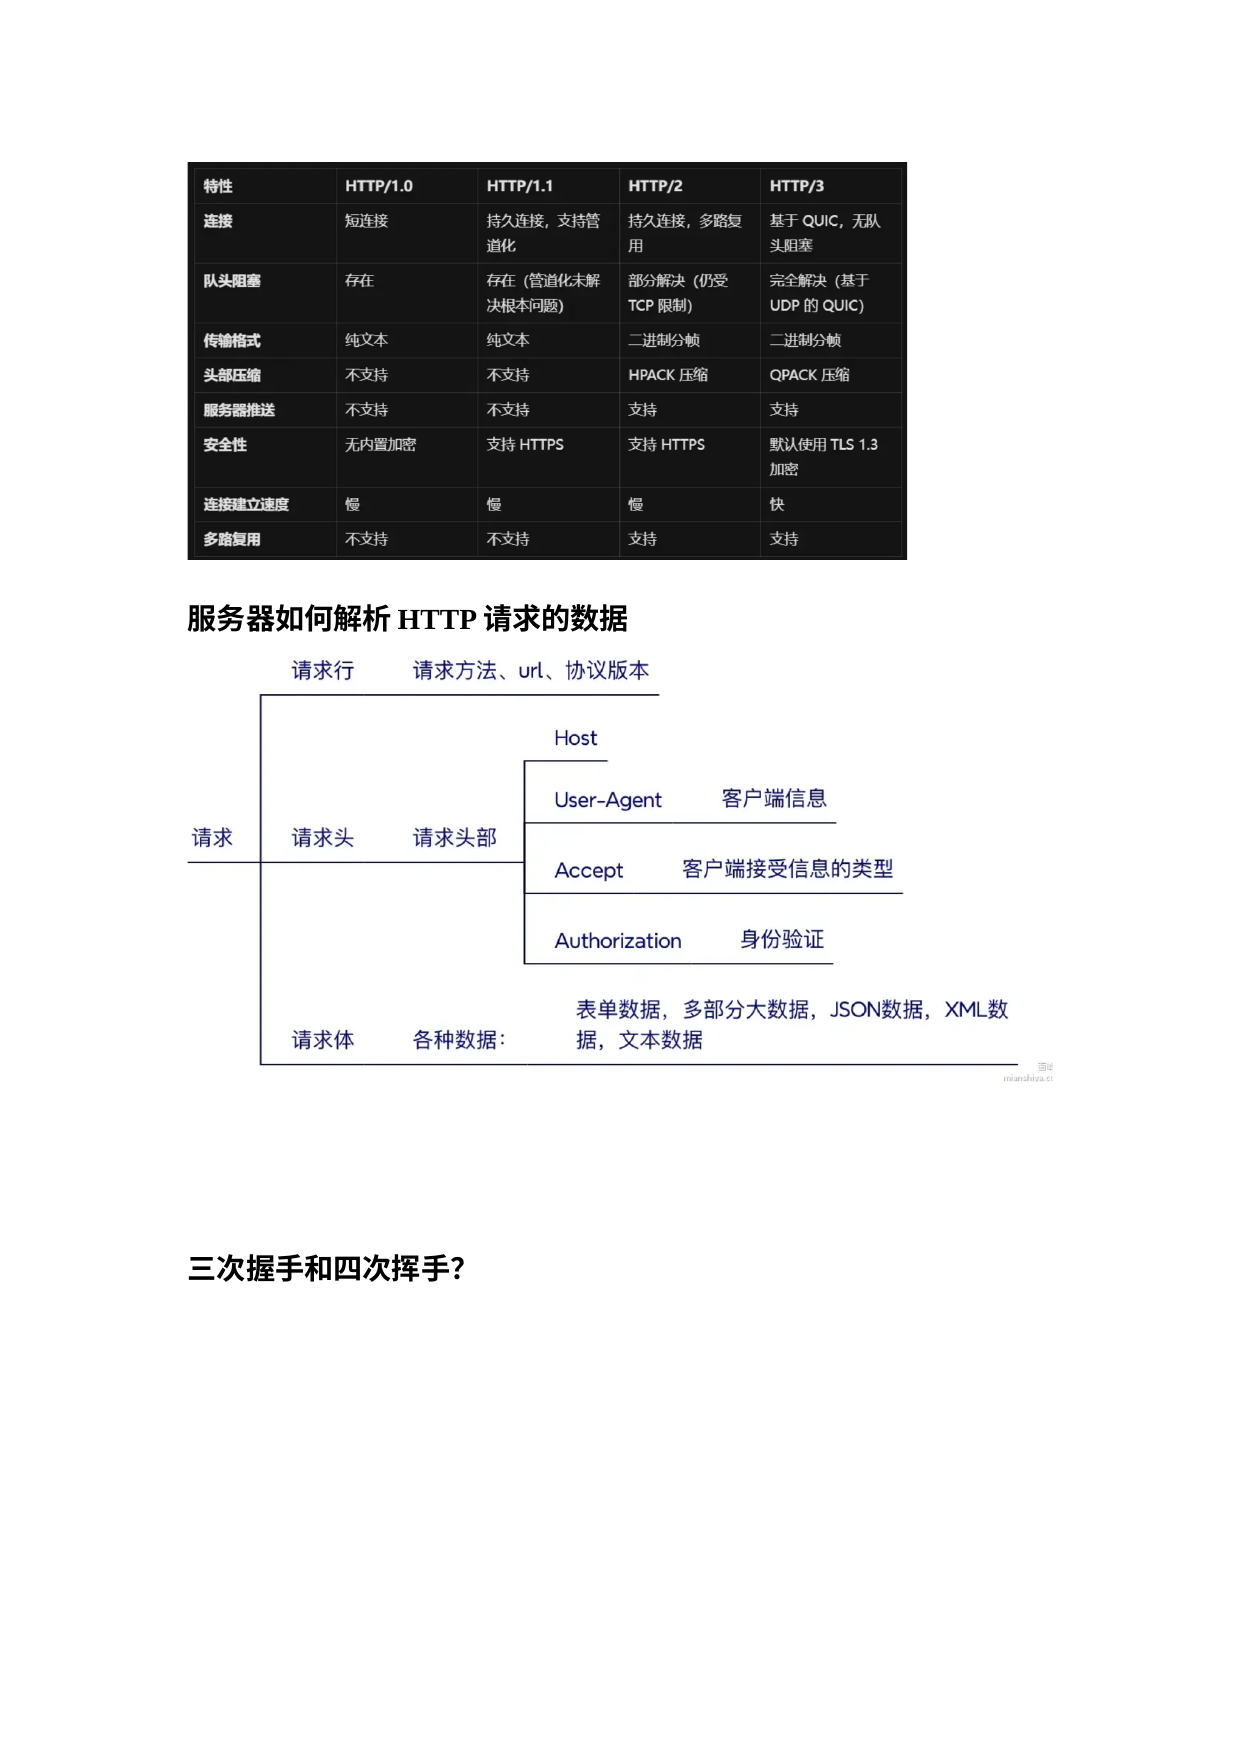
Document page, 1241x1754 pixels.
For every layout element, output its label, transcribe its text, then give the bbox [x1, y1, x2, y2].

picture [187, 162, 908, 560]
picture [187, 649, 1053, 1082]
subtitle 三次握手和四次挥手？ [187, 1234, 1053, 1299]
subtitle 服务器如何解析HTTP请求的数据 [187, 584, 1053, 649]
